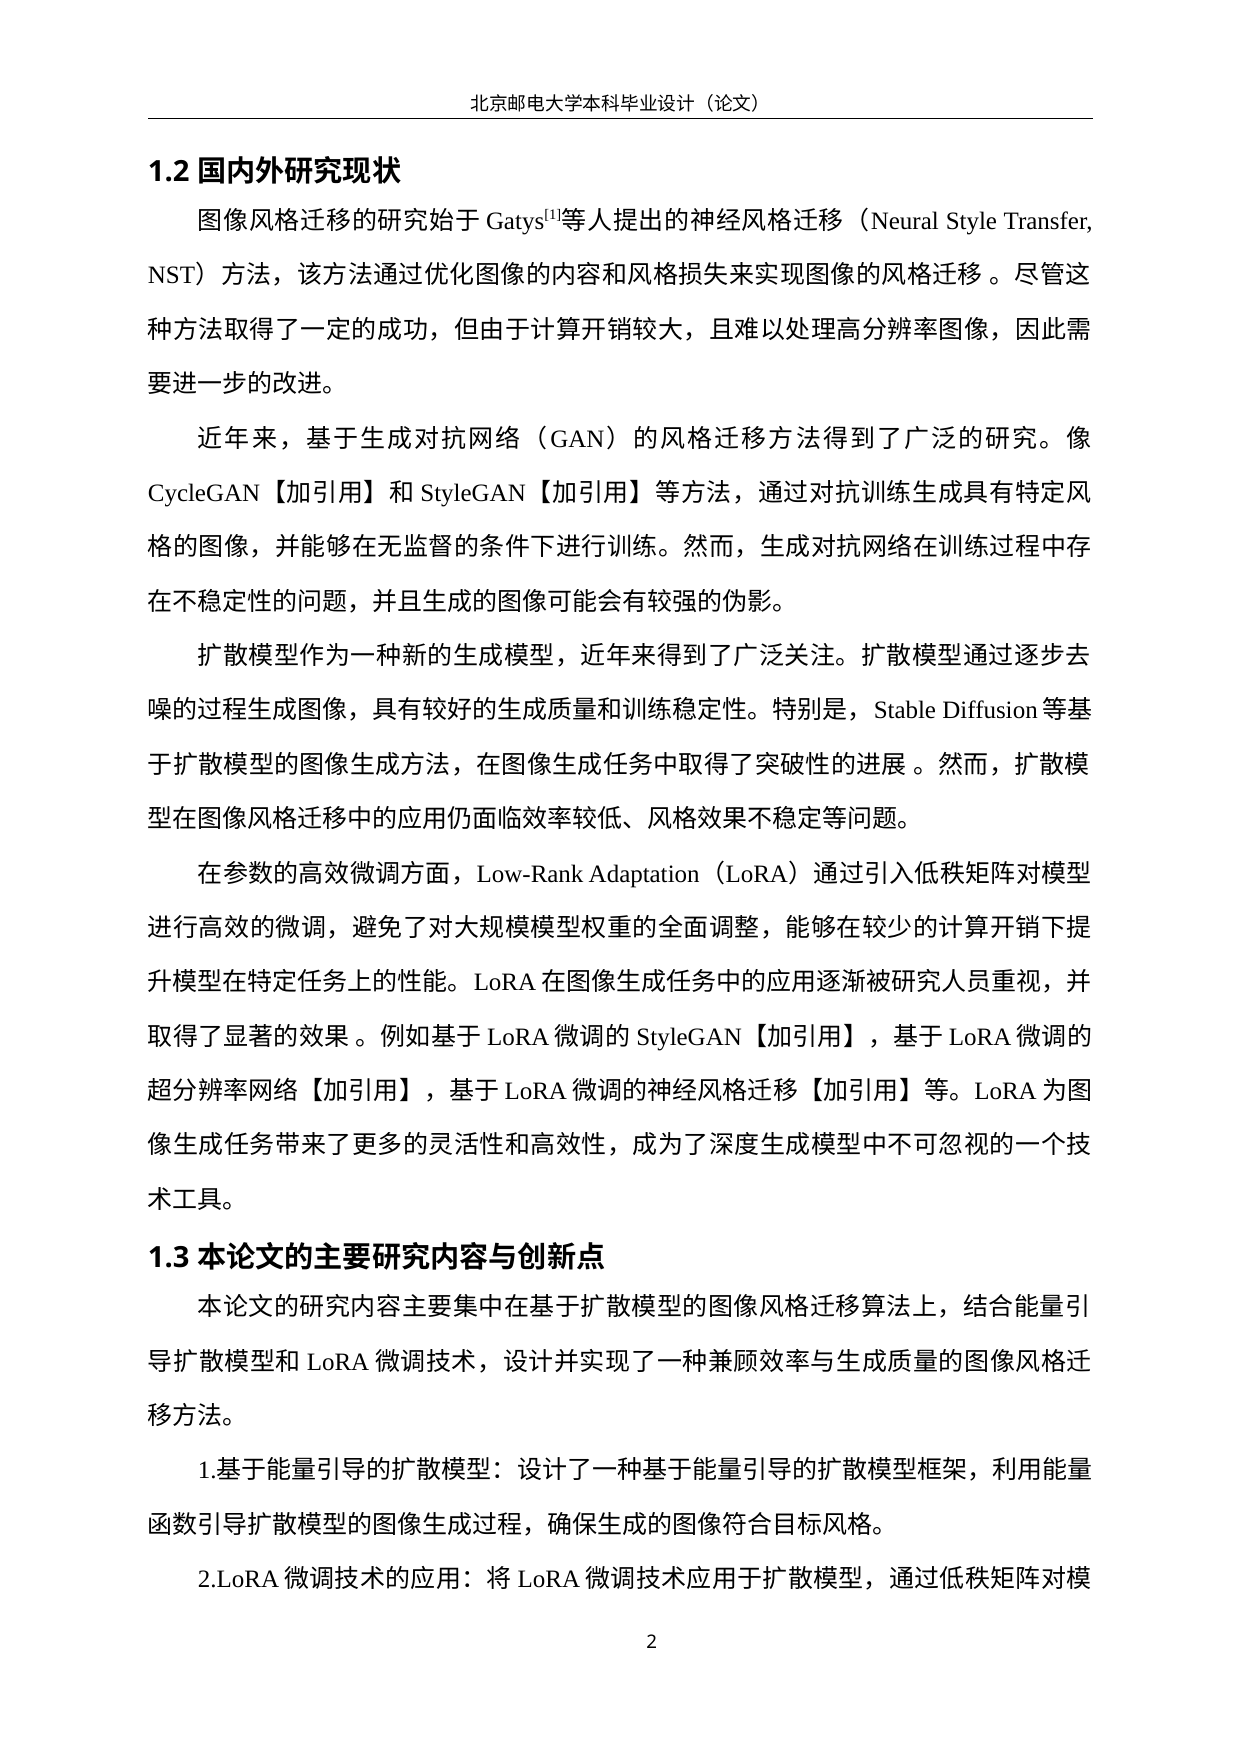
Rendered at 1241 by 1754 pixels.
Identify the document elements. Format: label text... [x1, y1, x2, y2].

text 1.基于能量引导的扩散模型：设计了一种基于能量引导的扩散模型框架，利用能量函数引导扩散模型的图像生成过程，确保生成的图像符合目标风格。 [148, 1450, 1093, 1540]
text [148, 1558, 1093, 1595]
text 本论文的研究内容主要集中在基于扩散模型的图像风格迁移算法上，结合能量引导扩散模型和LoRA微调技术，设计并实现了一种兼顾效率与生成质量的图像风格迁移方法。 [148, 1287, 1093, 1432]
text 扩散模型作为一种新的生成模型，近年来得到了广泛关注。扩散模型通过逐步去噪的过程生成图像，具有较好的生成质量和训练稳定性。特别是，Stable Diffusion等基于扩散模型的图像生成方法，在图像生成任务中取得了突破性的进展 。然而，扩散模型在图像风格迁移中的应用仍面临效率较低、风格效果不稳定等问题。 [148, 636, 1093, 835]
text 在参数的高效微调方面，Low-Rank Adaptation（LoRA）通过引入低秩矩阵对模型进行高效的微调，避免了对大规模模型权重的全面调整，能够在较少的计算开销下提升模型在特定任务上的性能。LoRA在图像生成任务中的应用逐渐被研究人员重视，并取得了显著的效果 。例如基于LoRA微调的 StyleGAN【加引用】，基于LoRA微调的超分辨率网络【加引用】，基于LoRA 微调的神经风格迁移【加引用】等。LoRA 为图像生成任务带来了更多的灵活性和高效性，成为了深度生成模型中不可忽视的一个技术工具。 [148, 853, 1093, 1216]
text 图像风格迁移的研究始于Gatys[1]等人提出的神经风格迁移（Neural Style Transfer, NST）方法，该方法通过优化图像的内容和风格损失来实现图像的风格迁移 。尽管这种方法取得了一定的成功，但由于计算开销较大，且难以处理高分辨率图像，因此需要进一步的改进。 [148, 201, 1093, 400]
list 1.3 本论文的主要研究内容与创新点 [148, 1234, 1093, 1276]
list 1.2 国内外研究现状 [148, 148, 1093, 190]
text 近年来，基于生成对抗网络（GAN）的风格迁移方法得到了广泛的研究。像CycleGAN【加引用】和StyleGAN【加引用】等方法，通过对抗训练生成具有特定风格的图像，并能够在无监督的条件下进行训练。然而，生成对抗网络在训练过程中存在不稳定性的问题，并且生成的图像可能会有较强的伪影。 [148, 418, 1093, 617]
